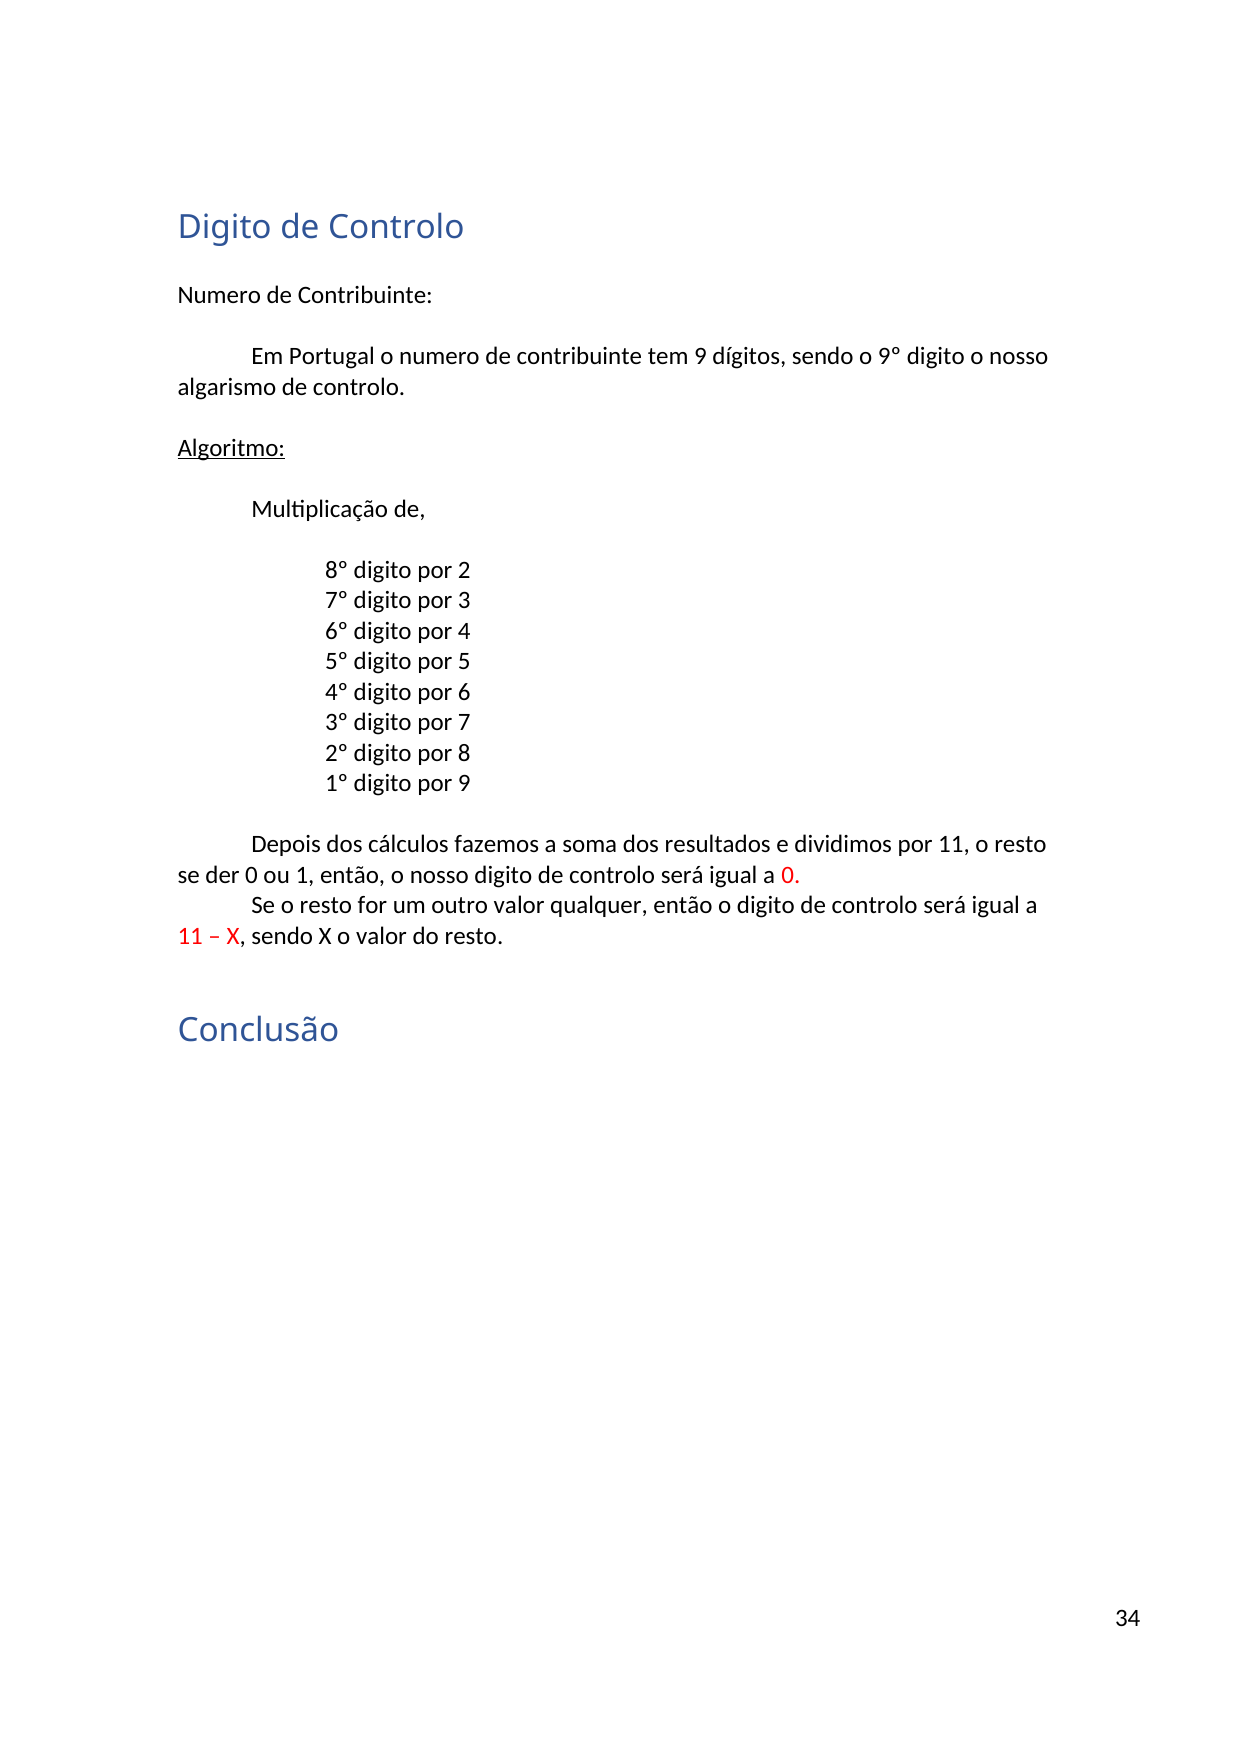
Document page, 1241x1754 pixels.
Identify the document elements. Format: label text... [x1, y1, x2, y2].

text 4º digito por 6 [177, 676, 1063, 706]
text Depois dos cálculos fazemos a soma dos resultados e dividimos por 11, o resto se der 0 ou 1, então, o nosso digito de controlo será igual a 0. [177, 828, 1063, 889]
text 5º digito por 5 [177, 645, 1063, 676]
text Algoritmo: [177, 432, 1063, 462]
text Multiplicação de, [177, 493, 1063, 523]
subtitle Digito de Controlo [177, 203, 1063, 248]
text 2º digito por 8 [177, 737, 1063, 767]
text 1º digito por 9 [177, 767, 1063, 798]
subtitle Conclusão [177, 1006, 1063, 1051]
text Numero de Contribuinte: [177, 279, 1063, 309]
text 7º digito por 3 [177, 584, 1063, 615]
text 6º digito por 4 [177, 615, 1063, 645]
text Em Portugal o numero de contribuinte tem 9 dígitos, sendo o 9º digito o nosso algarismo de controlo. [177, 340, 1063, 401]
text 8º digito por 2 [177, 554, 1063, 584]
text 3º digito por 7 [177, 706, 1063, 737]
text Se o resto for um outro valor qualquer, então o digito de controlo será igual a 11 – X, sendo X o valor do resto. [177, 889, 1063, 951]
